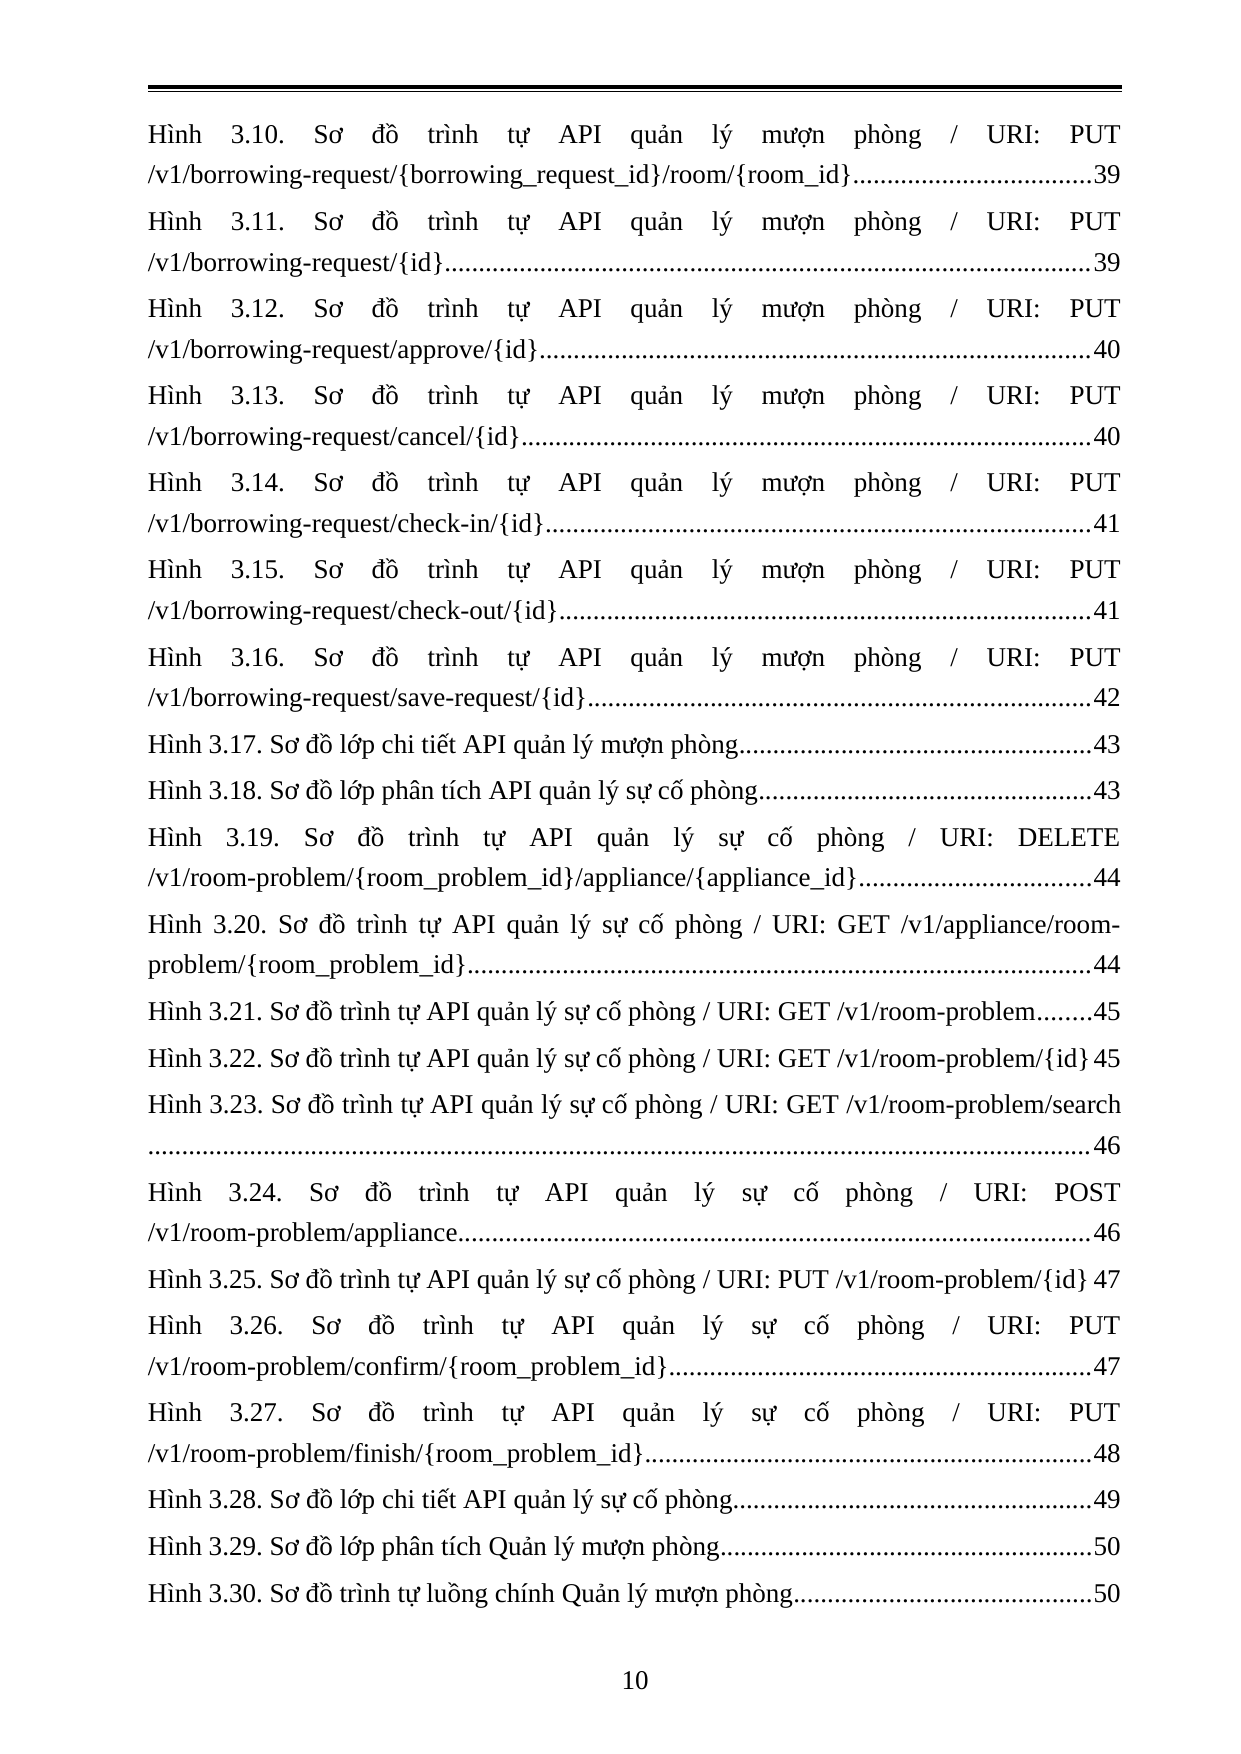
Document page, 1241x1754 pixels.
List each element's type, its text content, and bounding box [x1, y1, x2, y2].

text Hình 3.11. Sơ đồ trình tự API quản lý mượn phòng / URI: PUT /v1/borrowing-request/{id} 39 [148, 205, 1122, 277]
text Hình 3.24. Sơ đồ trình tự API quản lý sự cố phòng / URI: POST /v1/room-problem/appliance 46 [148, 1176, 1122, 1247]
text Hình 3.29. Sơ đồ lớp phân tích Quản lý mượn phòng 50 [148, 1530, 1122, 1561]
text Hình 3.20. Sơ đồ trình tự API quản lý sự cố phòng / URI: GET /v1/appliance/room-problem/{room_problem_id} 44 [148, 908, 1122, 980]
text Hình 3.28. Sơ đồ lớp chi tiết API quản lý sự cố phòng 49 [148, 1483, 1122, 1515]
text Hình 3.18. Sơ đồ lớp phân tích API quản lý sự cố phòng 43 [148, 774, 1122, 806]
text Hình 3.30. Sơ đồ trình tự luồng chính Quản lý mượn phòng 50 [148, 1577, 1122, 1608]
text Hình 3.16. Sơ đồ trình tự API quản lý mượn phòng / URI: PUT /v1/borrowing-request/save-request/{id} 42 [148, 641, 1122, 712]
text Hình 3.19. Sơ đồ trình tự API quản lý sự cố phòng / URI: DELETE /v1/room-problem/{room_problem_id}/appliance/{appliance_id} 44 [148, 821, 1122, 893]
text Hình 3.21. Sơ đồ trình tự API quản lý sự cố phòng / URI: GET /v1/room-problem 45 [148, 995, 1122, 1026]
text Hình 3.27. Sơ đồ trình tự API quản lý sự cố phòng / URI: PUT /v1/room-problem/finish/{room_problem_id} 48 [148, 1396, 1122, 1468]
text Hình 3.25. Sơ đồ trình tự API quản lý sự cố phòng / URI: PUT /v1/room-problem/{id} 47 [148, 1263, 1122, 1294]
text Hình 3.13. Sơ đồ trình tự API quản lý mượn phòng / URI: PUT /v1/borrowing-request/cancel/{id} 40 [148, 379, 1122, 451]
text Hình 3.17. Sơ đồ lớp chi tiết API quản lý mượn phòng 43 [148, 728, 1122, 759]
text Hình 3.26. Sơ đồ trình tự API quản lý sự cố phòng / URI: PUT /v1/room-problem/confirm/{room_problem_id} 47 [148, 1309, 1122, 1381]
text Hình 3.23. Sơ đồ trình tự API quản lý sự cố phòng / URI: GET /v1/room-problem/search 46 [148, 1088, 1122, 1160]
text Hình 3.22. Sơ đồ trình tự API quản lý sự cố phòng / URI: GET /v1/room-problem/{id} 45 [148, 1042, 1122, 1073]
text Hình 3.14. Sơ đồ trình tự API quản lý mượn phòng / URI: PUT /v1/borrowing-request/check-in/{id} 41 [148, 466, 1122, 538]
text Hình 3.10. Sơ đồ trình tự API quản lý mượn phòng / URI: PUT /v1/borrowing-request/{borrowing_request_id}/room/{room_id} 39 [148, 118, 1122, 190]
text Hình 3.12. Sơ đồ trình tự API quản lý mượn phòng / URI: PUT /v1/borrowing-request/approve/{id} 40 [148, 292, 1122, 364]
text Hình 3.15. Sơ đồ trình tự API quản lý mượn phòng / URI: PUT /v1/borrowing-request/check-out/{id} 41 [148, 553, 1122, 625]
